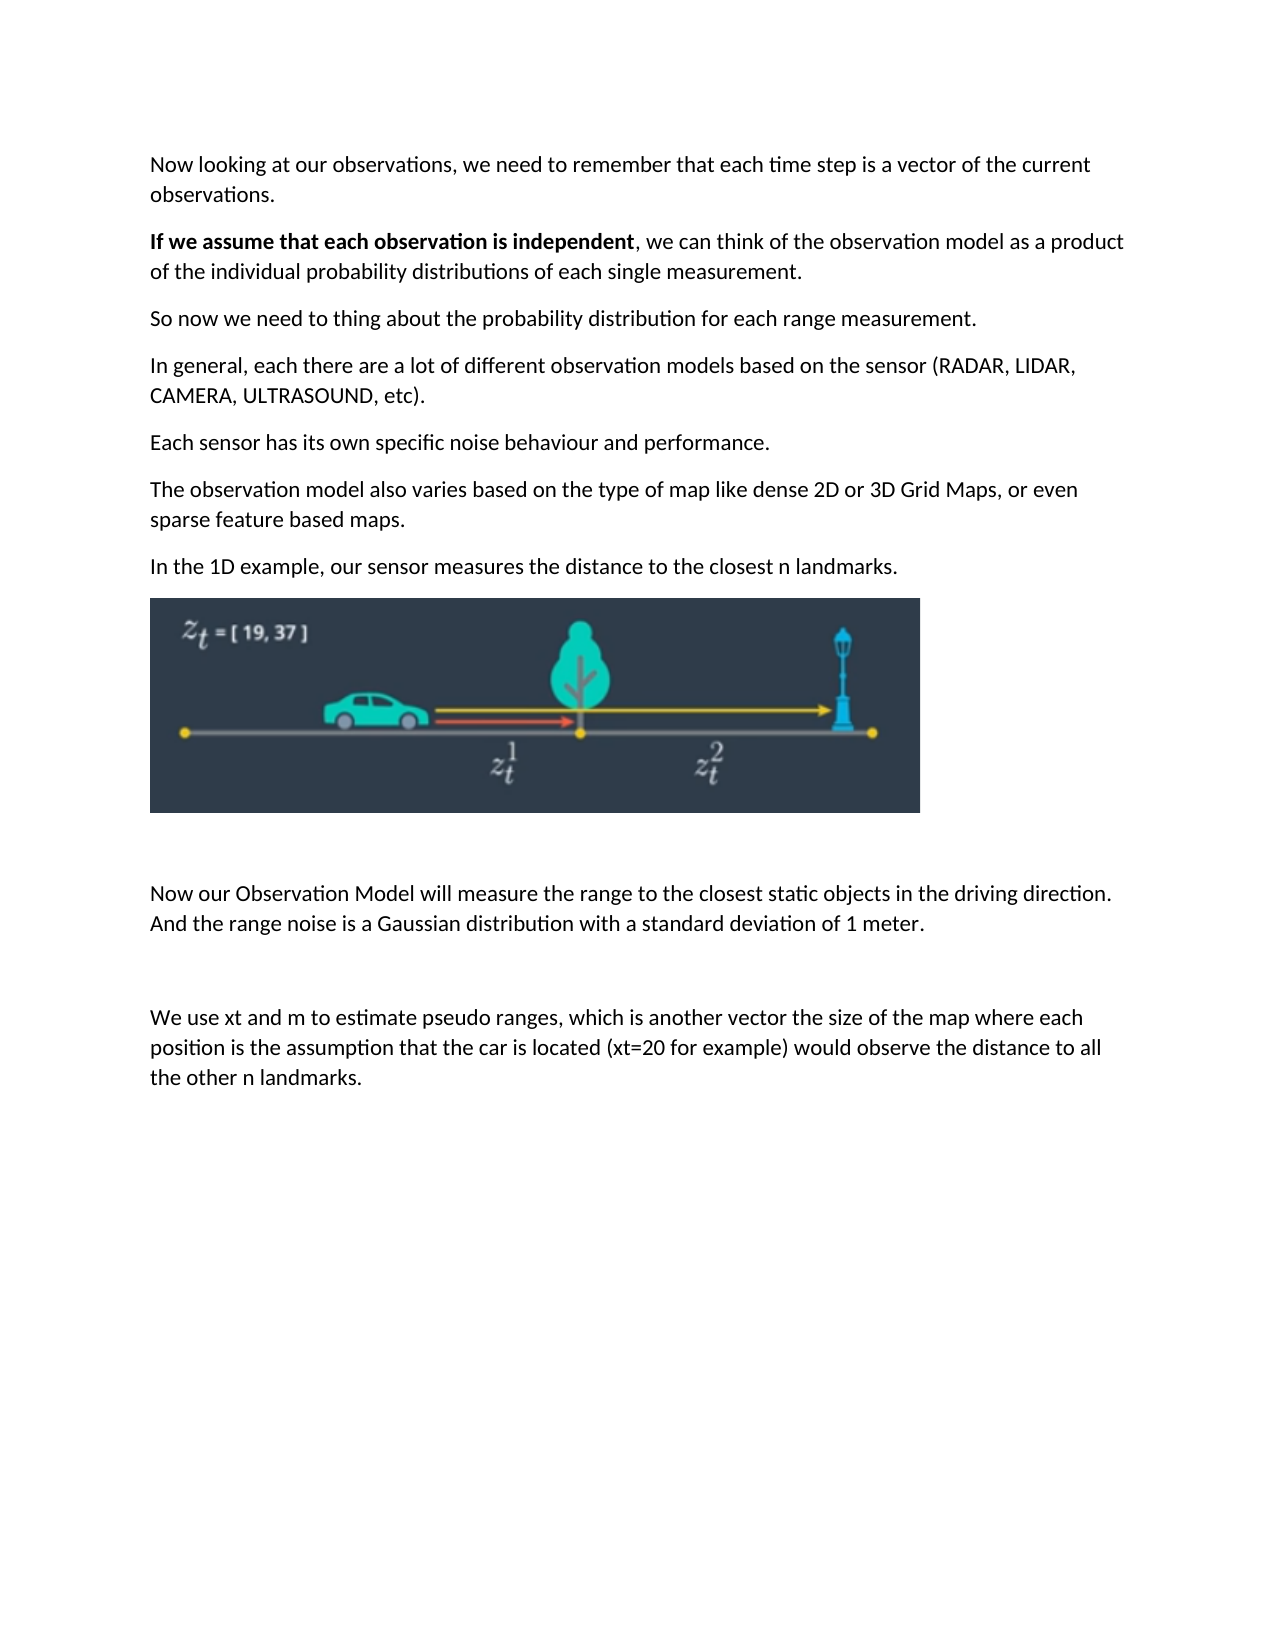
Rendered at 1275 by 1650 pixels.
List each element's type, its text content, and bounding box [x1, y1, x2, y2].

text So now we need to thing about the probability distribution for each range measurement. [150, 304, 1125, 332]
text In general, each there are a lot of different observation models based on the sensor (RADAR, LIDAR, CAMERA, ULTRASOUND, etc). [150, 351, 1125, 409]
text Now looking at our observations, we need to remember that each time step is a vector of the current observations. [150, 150, 1125, 208]
text In the 1D example, our sensor measures the distance to the closest n landmarks. [150, 552, 1125, 580]
text If we assume that each observation is independent, we can think of the observation model as a product of the individual probability distributions of each single measurement. [150, 227, 1125, 285]
text Now our Observation Model will measure the range to the closest static objects in the driving direction. And the range noise is a Gaussian distribution with a standard deviation of 1 meter. [150, 879, 1125, 937]
picture [150, 598, 921, 813]
text The observation model also varies based on the type of map like dense 2D or 3D Grid Maps, or even sparse feature based maps. [150, 475, 1125, 533]
text Each sensor has its own specific noise behaviour and performance. [150, 428, 1125, 456]
text We use xt and m to estimate pseudo ranges, which is another vector the size of the map where each position is the assumption that the car is located (xt=20 for example) would observe the distance to all the other n landmarks. [150, 1003, 1125, 1091]
